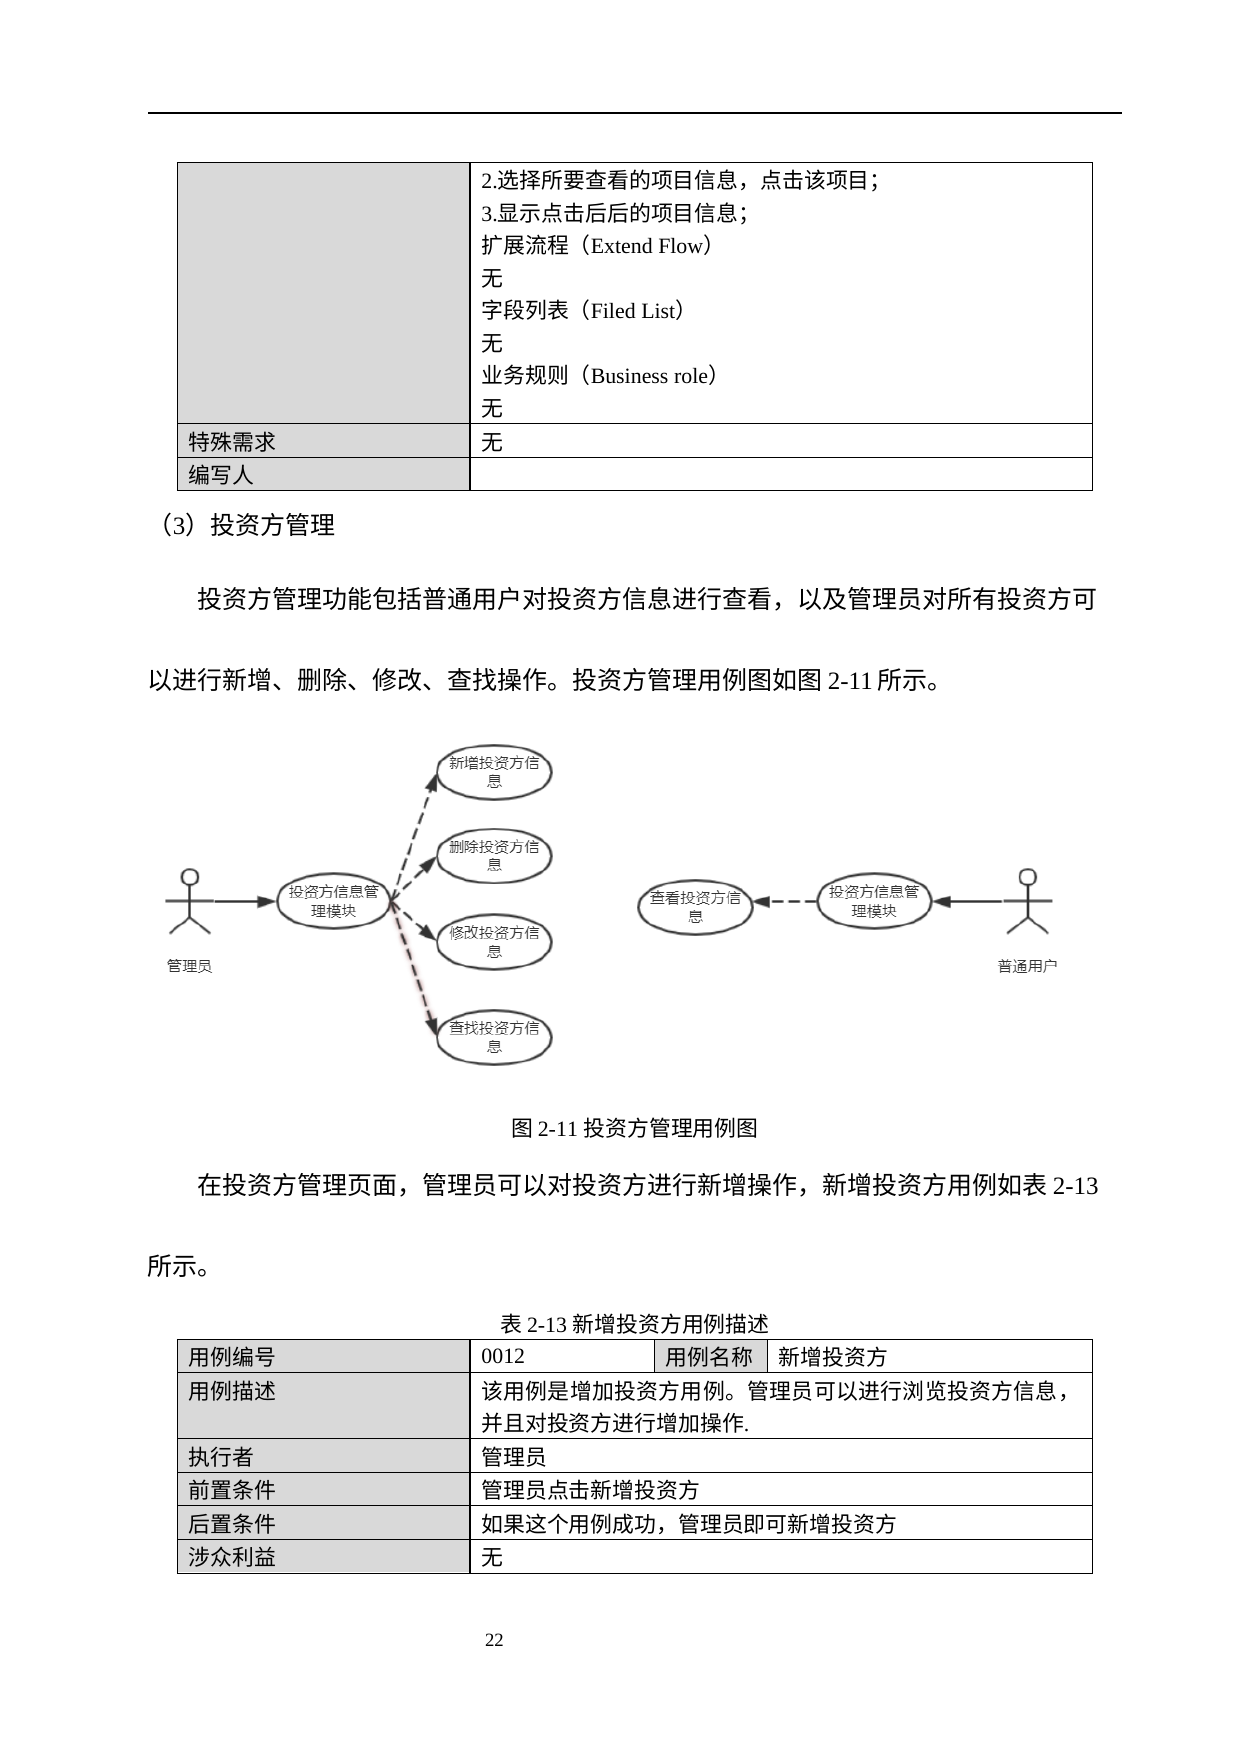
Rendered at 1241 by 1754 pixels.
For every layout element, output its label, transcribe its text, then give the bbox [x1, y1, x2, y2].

table_cell 编写人 [178, 458, 469, 490]
table_header 0012 [471, 1340, 654, 1372]
text 在投资方管理页面，管理员可以对投资方进行新增操作，新增投资方用例如表2-13所示。 [148, 1151, 1122, 1297]
table_cell 无 [471, 424, 1092, 457]
table_cell 涉众利益 [178, 1540, 469, 1572]
table_cell 特殊需求 [178, 424, 469, 457]
table_header 用例名称 [655, 1340, 767, 1372]
table_header 用例编号 [178, 1340, 469, 1372]
table_cell 前置条件 [178, 1473, 469, 1505]
picture [147, 720, 1086, 1089]
table_cell 管理员 [471, 1439, 1092, 1472]
table_cell 用例描述 [178, 1373, 469, 1438]
table_cell 如果这个用例成功，管理员即可新增投资方 [471, 1506, 1092, 1539]
text 图2-11 投资方管理用例图 [148, 1111, 1122, 1143]
table_cell 基本事件流 [178, 163, 469, 423]
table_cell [471, 163, 1092, 423]
table_cell 该用例是增加投资方用例。管理员可以进行浏览投资方信息，并且对投资方进行增加操作. [471, 1373, 1092, 1438]
text （3）投资方管理 [148, 491, 1122, 556]
table_header 新增投资方 [768, 1340, 1092, 1372]
table_cell 无 [471, 1540, 1092, 1572]
text 表2-13 新增投资方用例描述 [148, 1306, 1122, 1339]
table_cell 后置条件 [178, 1506, 469, 1539]
table_cell 执行者 [178, 1439, 469, 1472]
table_cell 管理员点击新增投资方 [471, 1473, 1092, 1505]
text 投资方管理功能包括普通用户对投资方信息进行查看，以及管理员对所有投资方可以进行新增、删除、修改、查找操作。投资方管理用例图如图2-11所示。 [148, 565, 1122, 711]
table_cell [471, 458, 1092, 490]
